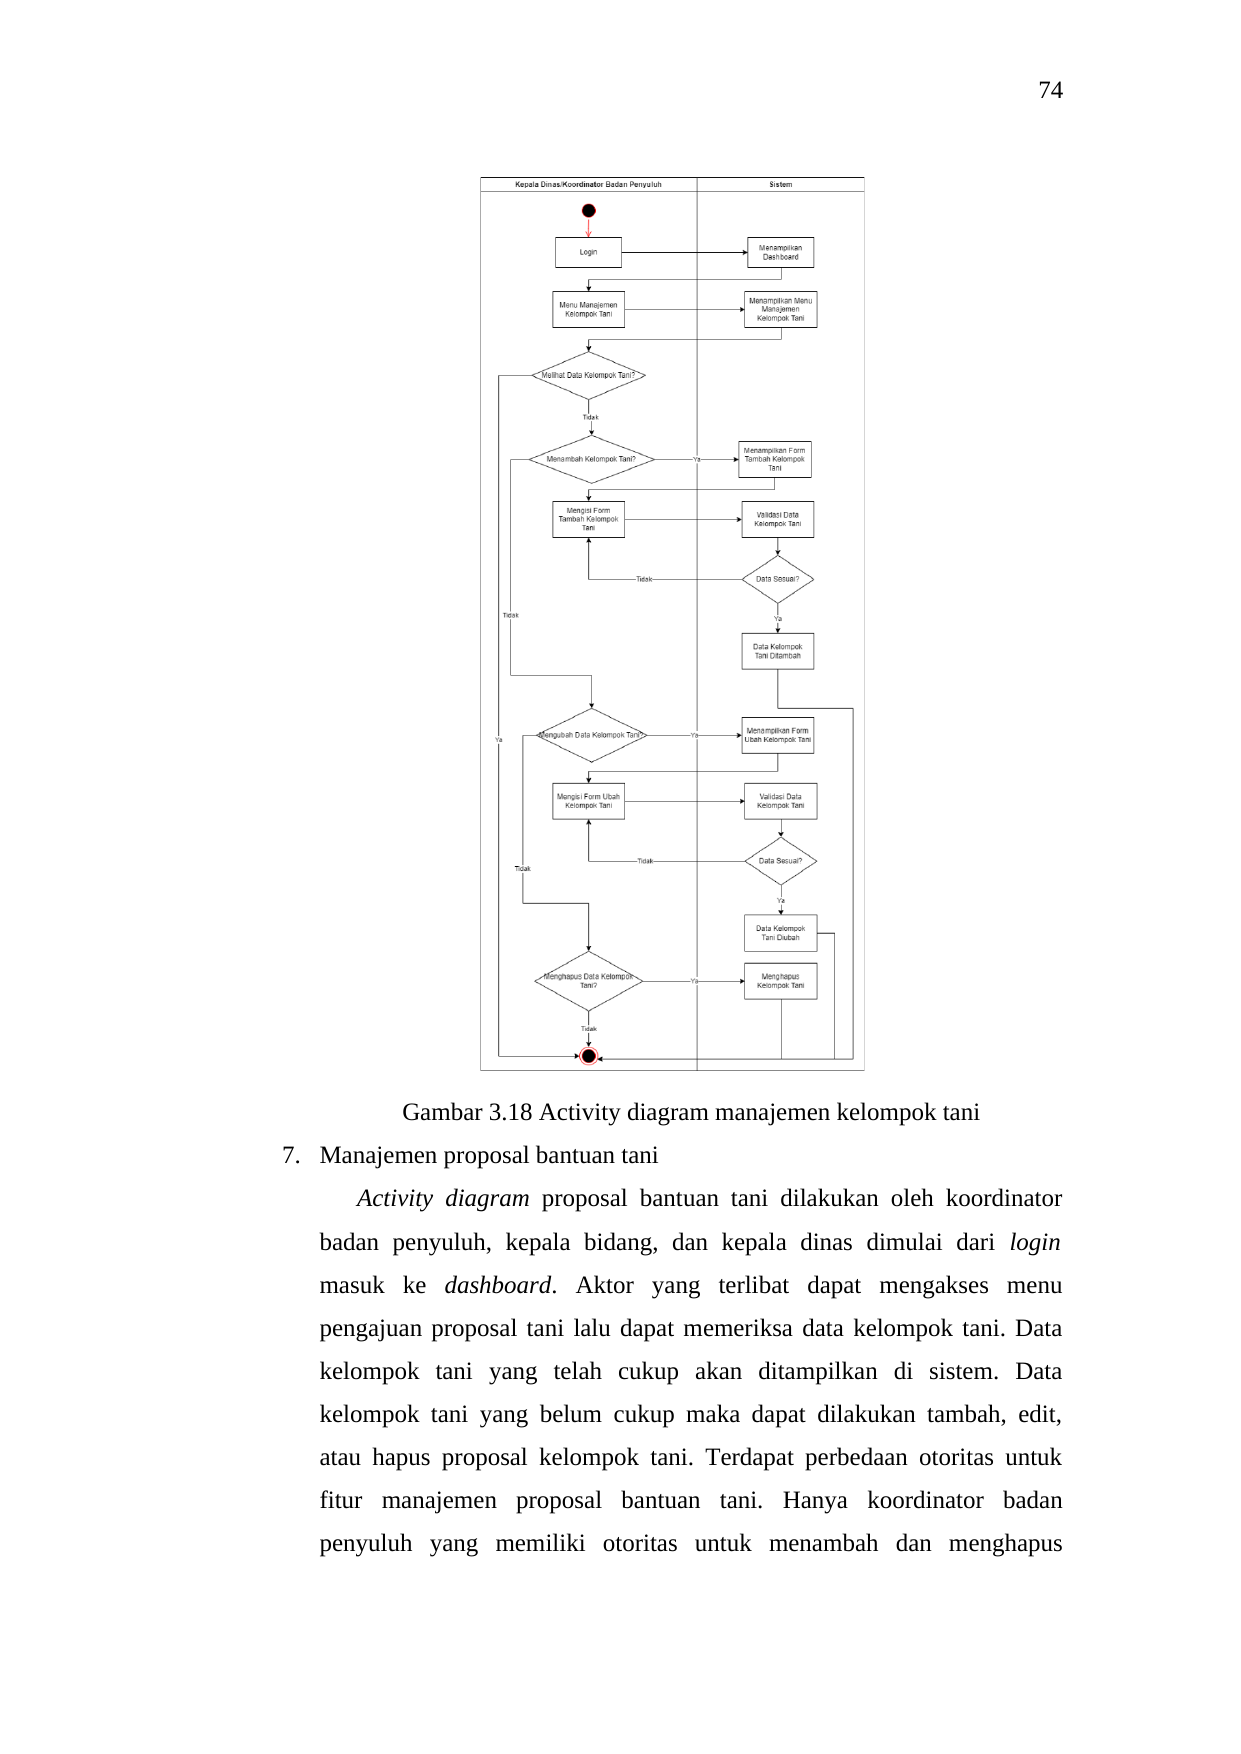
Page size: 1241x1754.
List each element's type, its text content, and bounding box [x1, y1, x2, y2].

list Manajemen proposal bantuan tani [282, 1140, 1063, 1169]
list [319, 1183, 1063, 1557]
picture [480, 177, 865, 1071]
